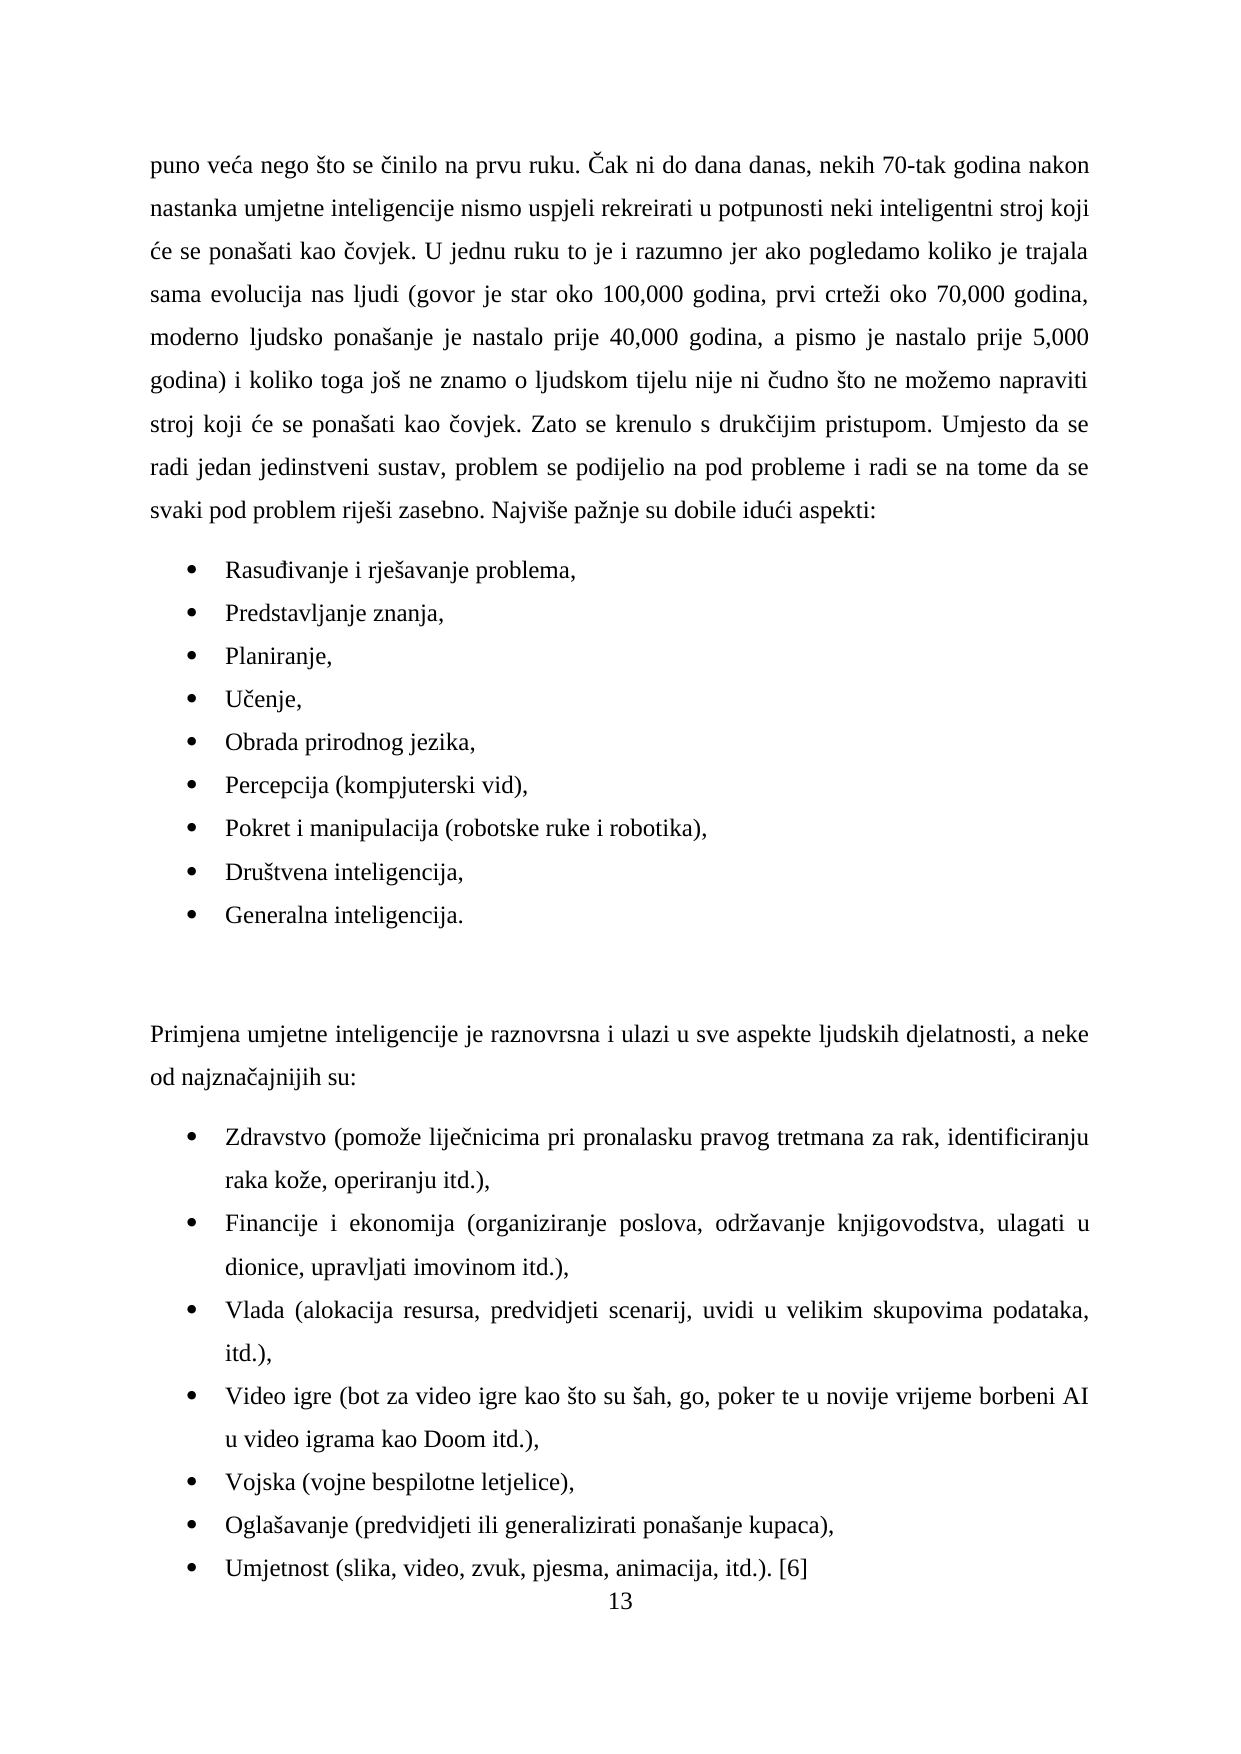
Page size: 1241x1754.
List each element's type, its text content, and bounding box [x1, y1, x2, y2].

text Primjena umjetne inteligencije je raznovrsna i ulazi u sve aspekte ljudskih djelatnosti, a neke od najznačajnijih su: [150, 1019, 1090, 1091]
list Zdravstvo (pomože liječnicima pri pronalasku pravog tretmana za rak, identificiranju raka kože, operiranju itd.), [187, 1122, 1090, 1194]
list Financije i ekonomija (organiziranje poslova, održavanje knjigovodstva, ulagati u dionice, upravljati imovinom itd.), [187, 1208, 1090, 1280]
list Rasuđivanje i rješavanje problema, [187, 555, 1090, 583]
list Vojska (vojne bespilotne letjelice), [187, 1467, 1090, 1496]
list Vlada (alokacija resursa, predvidjeti scenarij, uvidi u velikim skupovima podataka, itd.), [187, 1295, 1090, 1367]
list Planiranje, [187, 641, 1090, 670]
list Generalna inteligencija. [187, 900, 1090, 928]
list Umjetnost (slika, video, zvuk, pjesma, animacija, itd.). [6] [187, 1553, 1090, 1582]
list Percepcija (kompjuterski vid), [187, 770, 1090, 799]
list Društvena inteligencija, [187, 857, 1090, 885]
list Video igre (bot za video igre kao što su šah, go, poker te u novije vrijeme borbeni AI u video igrama kao Doom itd.), [187, 1381, 1090, 1453]
list Predstavljanje znanja, [187, 598, 1090, 627]
list Učenje, [187, 684, 1090, 713]
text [150, 150, 1090, 524]
list Pokret i manipulacija (robotske ruke i robotika), [187, 813, 1090, 842]
list Obrada prirodnog jezika, [187, 727, 1090, 756]
list Oglašavanje (predvidjeti ili generalizirati ponašanje kupaca), [187, 1510, 1090, 1539]
